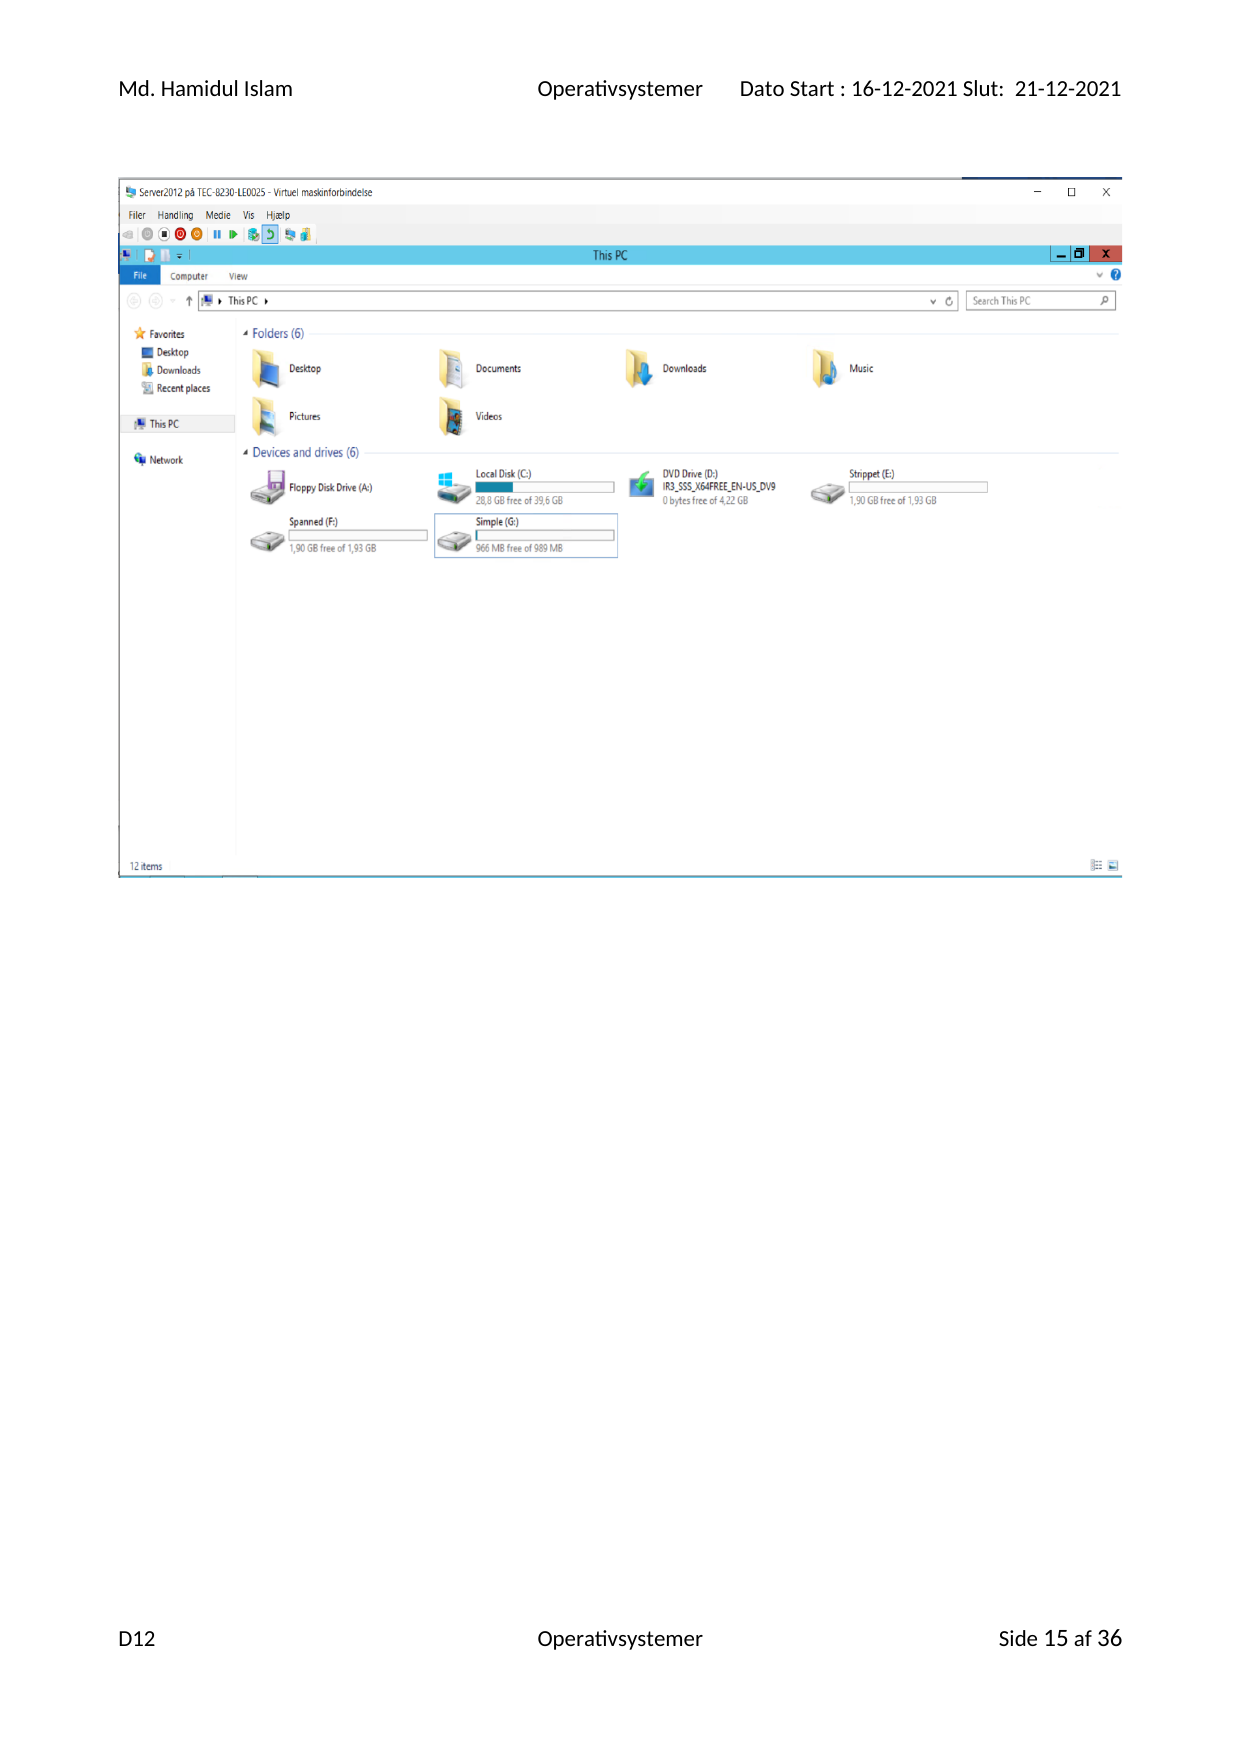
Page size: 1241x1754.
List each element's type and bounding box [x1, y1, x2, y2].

picture [118, 177, 1123, 878]
